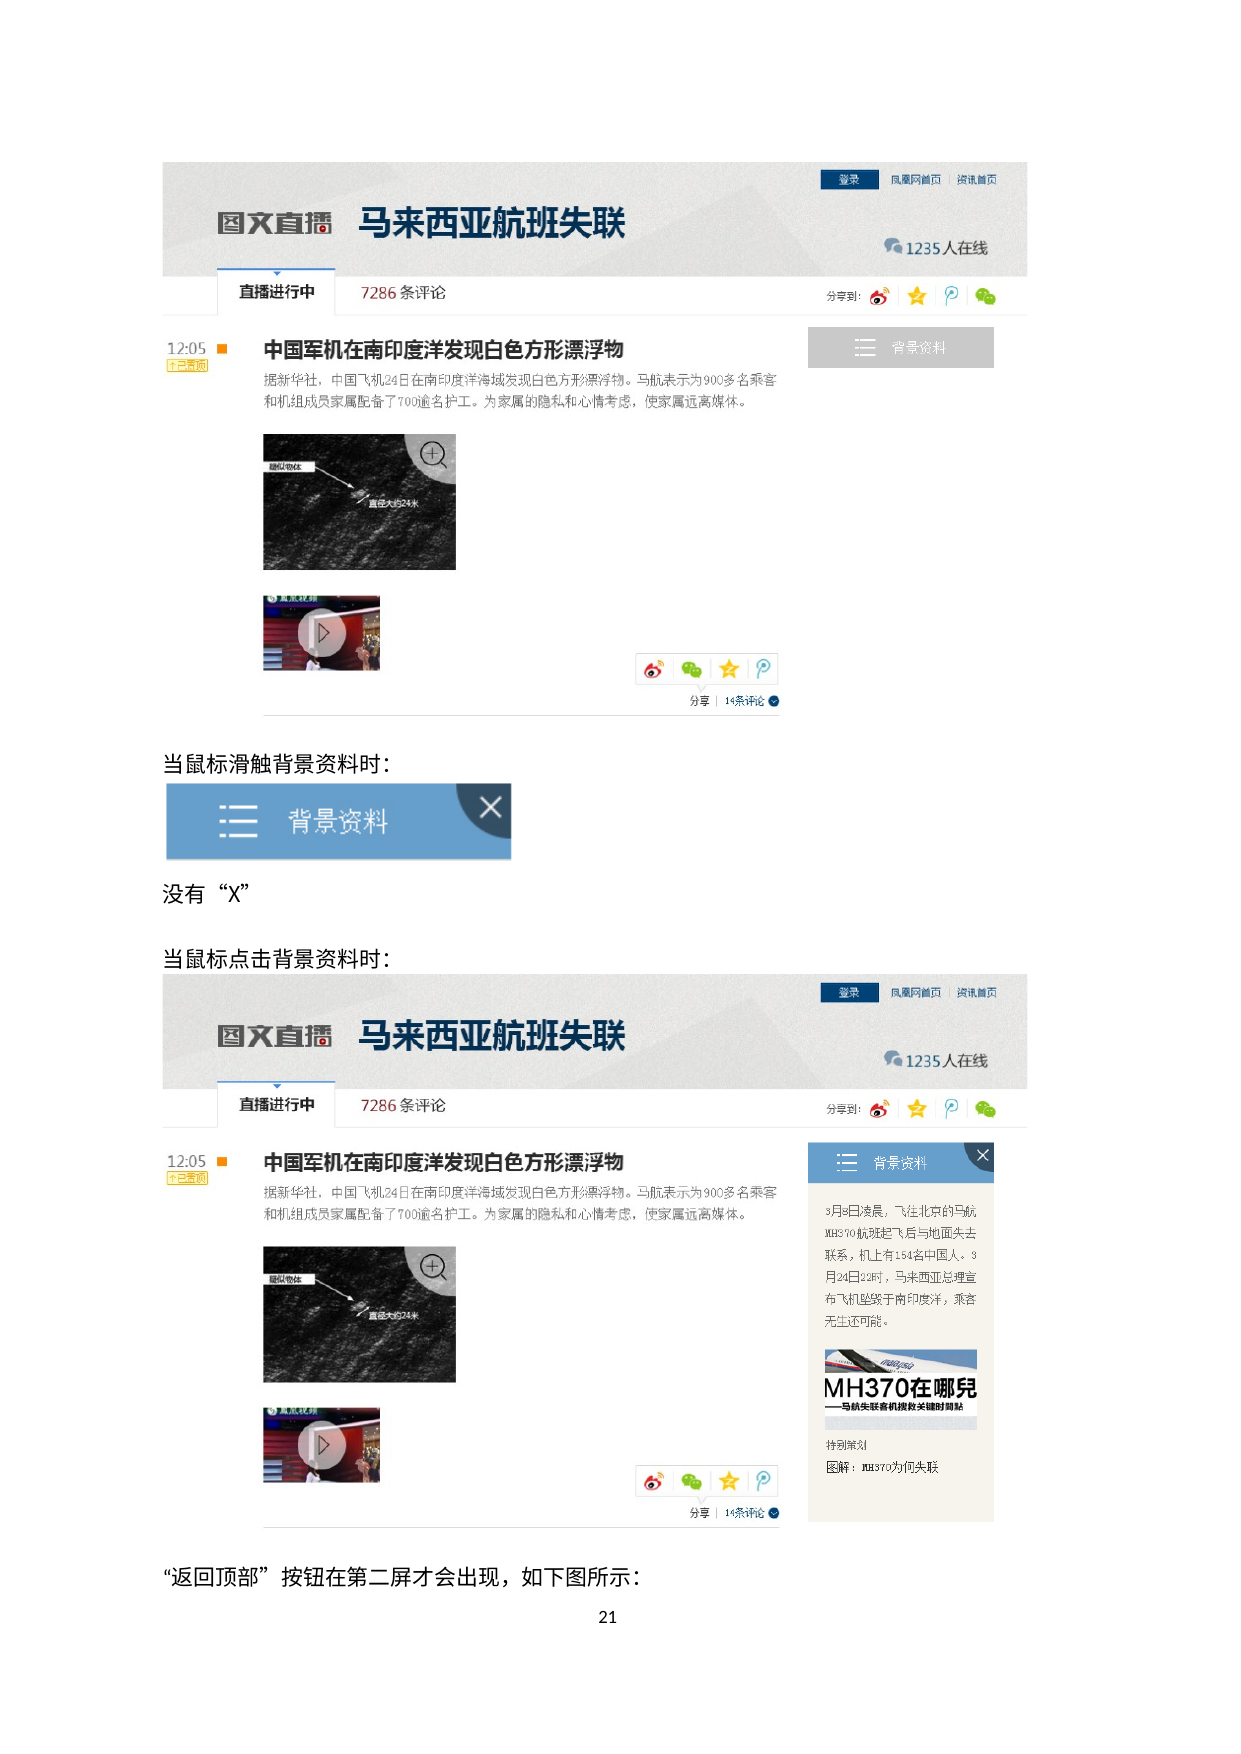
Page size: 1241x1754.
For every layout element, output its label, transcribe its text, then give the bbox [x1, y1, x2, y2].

picture [162, 162, 1028, 723]
picture [162, 779, 513, 861]
text 当鼠标滑触背景资料时： [162, 747, 1053, 779]
text 没有“X” [162, 877, 1053, 909]
text 当鼠标点击背景资料时： [162, 942, 1053, 974]
text “返回顶部”按钮在第二屏才会出现，如下图所示： [162, 1559, 1053, 1592]
picture [162, 974, 1028, 1535]
